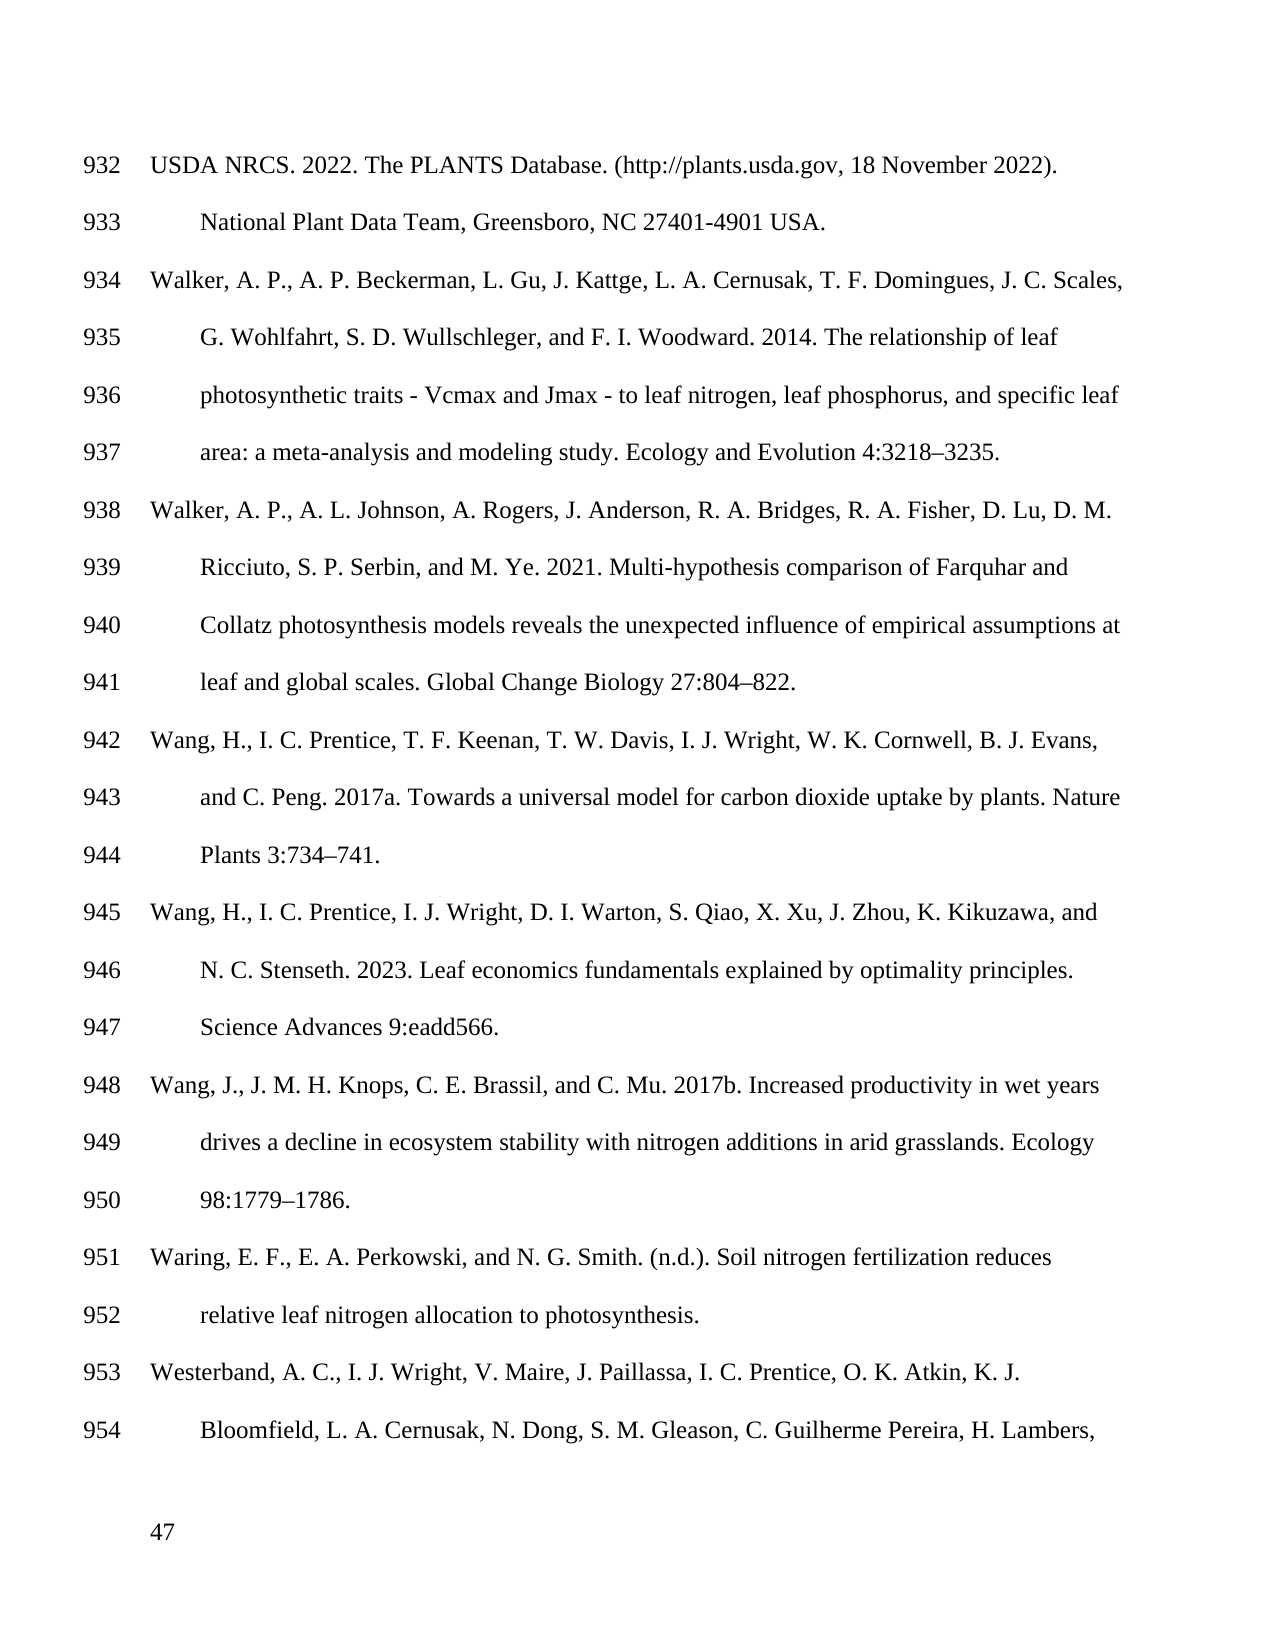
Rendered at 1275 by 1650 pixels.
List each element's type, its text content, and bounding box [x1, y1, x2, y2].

text Walker, A. P., A. P. Beckerman, L. Gu, J. Kattge, L. A. Cernusak, T. F. Domingues, J. C. Scales, G. Wohlfahrt, S. D. Wullschleger, and F. I. Woodward. 2014. The relationship of leaf photosynthetic traits - Vcmax and Jmax - to leaf nitrogen, leaf phosphorus, and specific leaf area: a meta-analysis and modeling study. Ecology and Evolution 4:3218–3235. [150, 265, 1125, 466]
text Walker, A. P., A. L. Johnson, A. Rogers, J. Anderson, R. A. Bridges, R. A. Fisher, D. Lu, D. M. Ricciuto, S. P. Serbin, and M. Ye. 2021. Multi‐hypothesis comparison of Farquhar and Collatz photosynthesis models reveals the unexpected influence of empirical assumptions at leaf and global scales. Global Change Biology 27:804–822. [150, 495, 1125, 696]
text Wang, J., J. M. H. Knops, C. E. Brassil, and C. Mu. 2017b. Increased productivity in wet years drives a decline in ecosystem stability with nitrogen additions in arid grasslands. Ecology 98:1779–1786. [150, 1070, 1125, 1214]
text USDA NRCS. 2022. The PLANTS Database. (http://plants.usda.gov, 18 November 2022). National Plant Data Team, Greensboro, NC 27401-4901 USA. [150, 150, 1125, 236]
text Wang, H., I. C. Prentice, I. J. Wright, D. I. Warton, S. Qiao, X. Xu, J. Zhou, K. Kikuzawa, and N. C. Stenseth. 2023. Leaf economics fundamentals explained by optimality principles. Science Advances 9:eadd566. [150, 897, 1125, 1041]
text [150, 1357, 1125, 1444]
text Waring, E. F., E. A. Perkowski, and N. G. Smith. (n.d.). Soil nitrogen fertilization reduces relative leaf nitrogen allocation to photosynthesis. [150, 1242, 1125, 1329]
text Wang, H., I. C. Prentice, T. F. Keenan, T. W. Davis, I. J. Wright, W. K. Cornwell, B. J. Evans, and C. Peng. 2017a. Towards a universal model for carbon dioxide uptake by plants. Nature Plants 3:734–741. [150, 725, 1125, 869]
